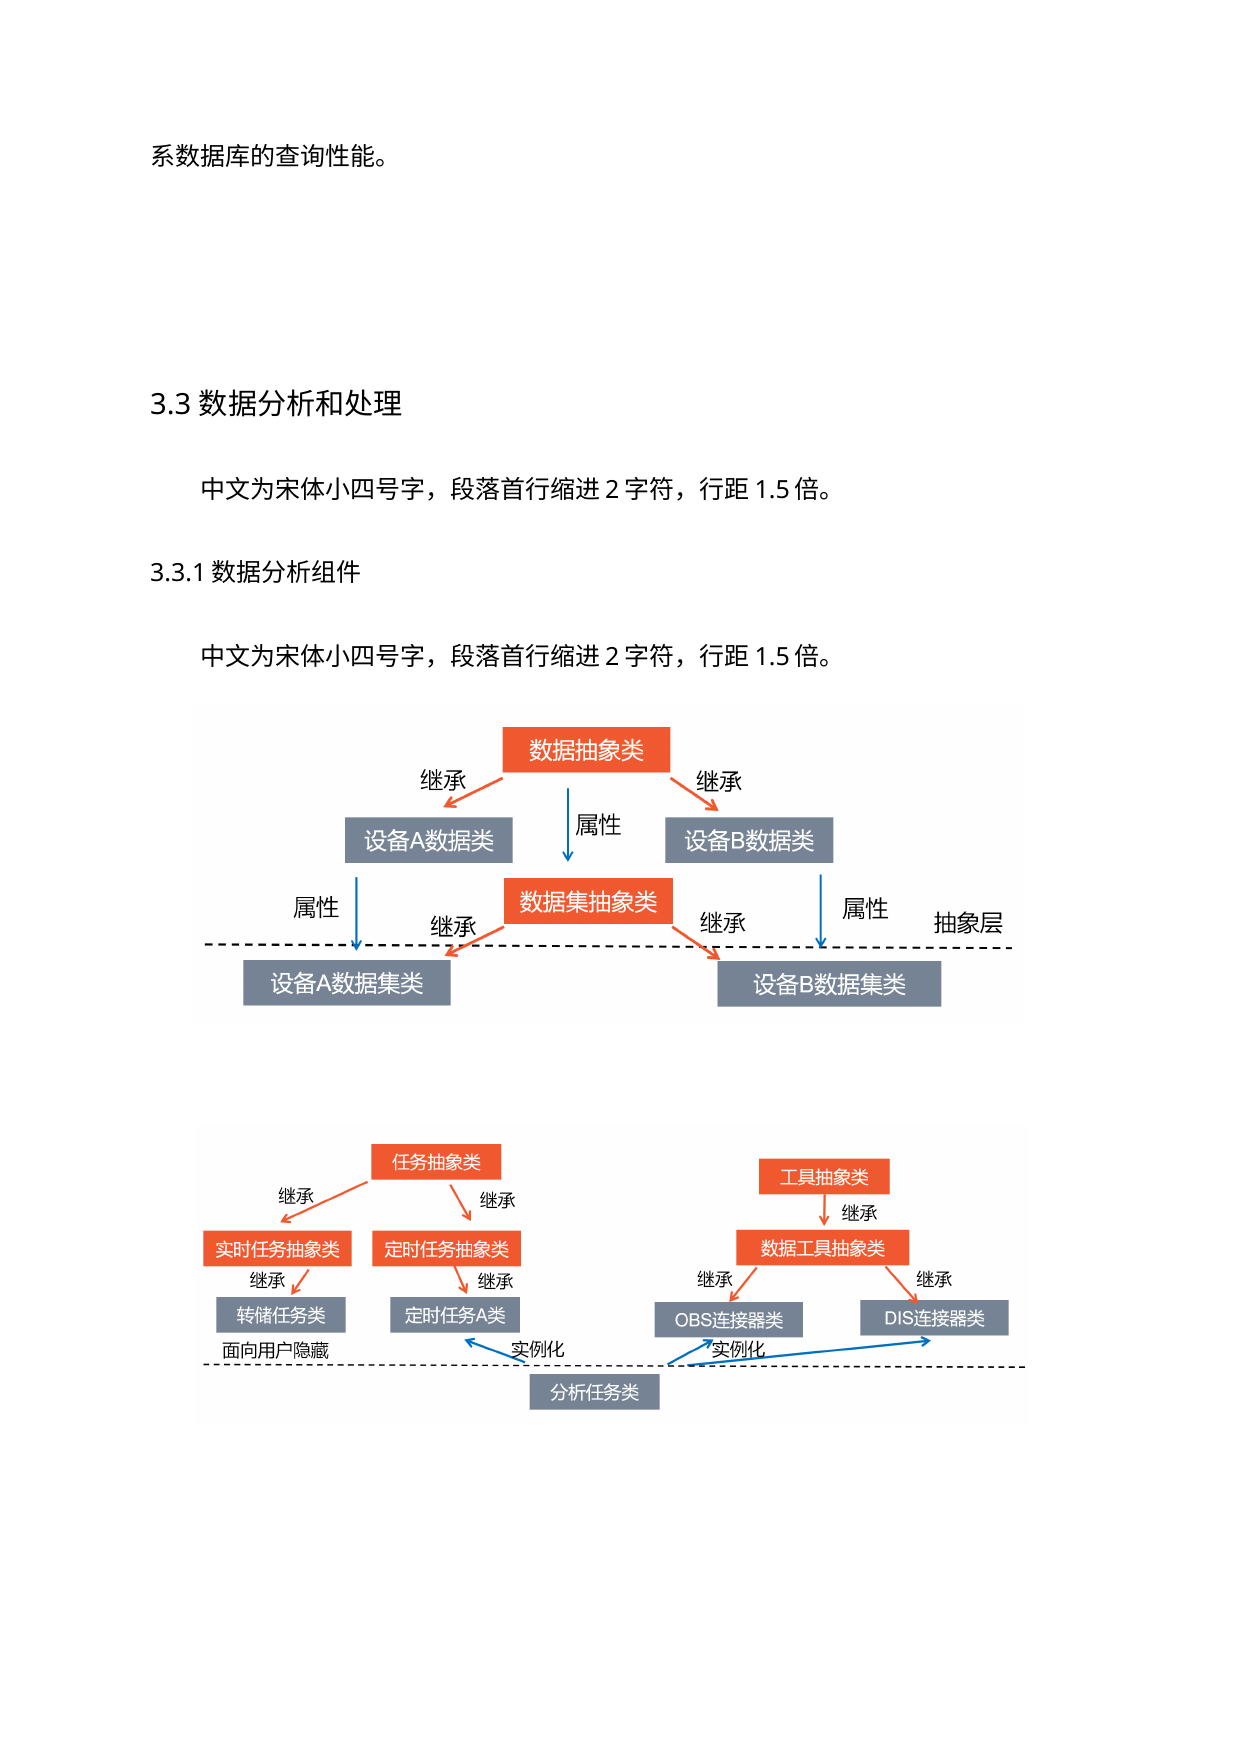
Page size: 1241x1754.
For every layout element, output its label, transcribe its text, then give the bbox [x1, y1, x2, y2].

picture [193, 1125, 1029, 1426]
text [150, 122, 1094, 187]
text 3.3 数据分析和处理 [150, 369, 1094, 434]
picture [193, 704, 1024, 1027]
text 中文为宋体小四号字，段落首行缩进2字符，行距1.5倍。 [150, 455, 1094, 520]
text 3.3.1数据分析组件 [150, 538, 1094, 603]
text 中文为宋体小四号字，段落首行缩进2字符，行距1.5倍。 [150, 622, 1094, 687]
